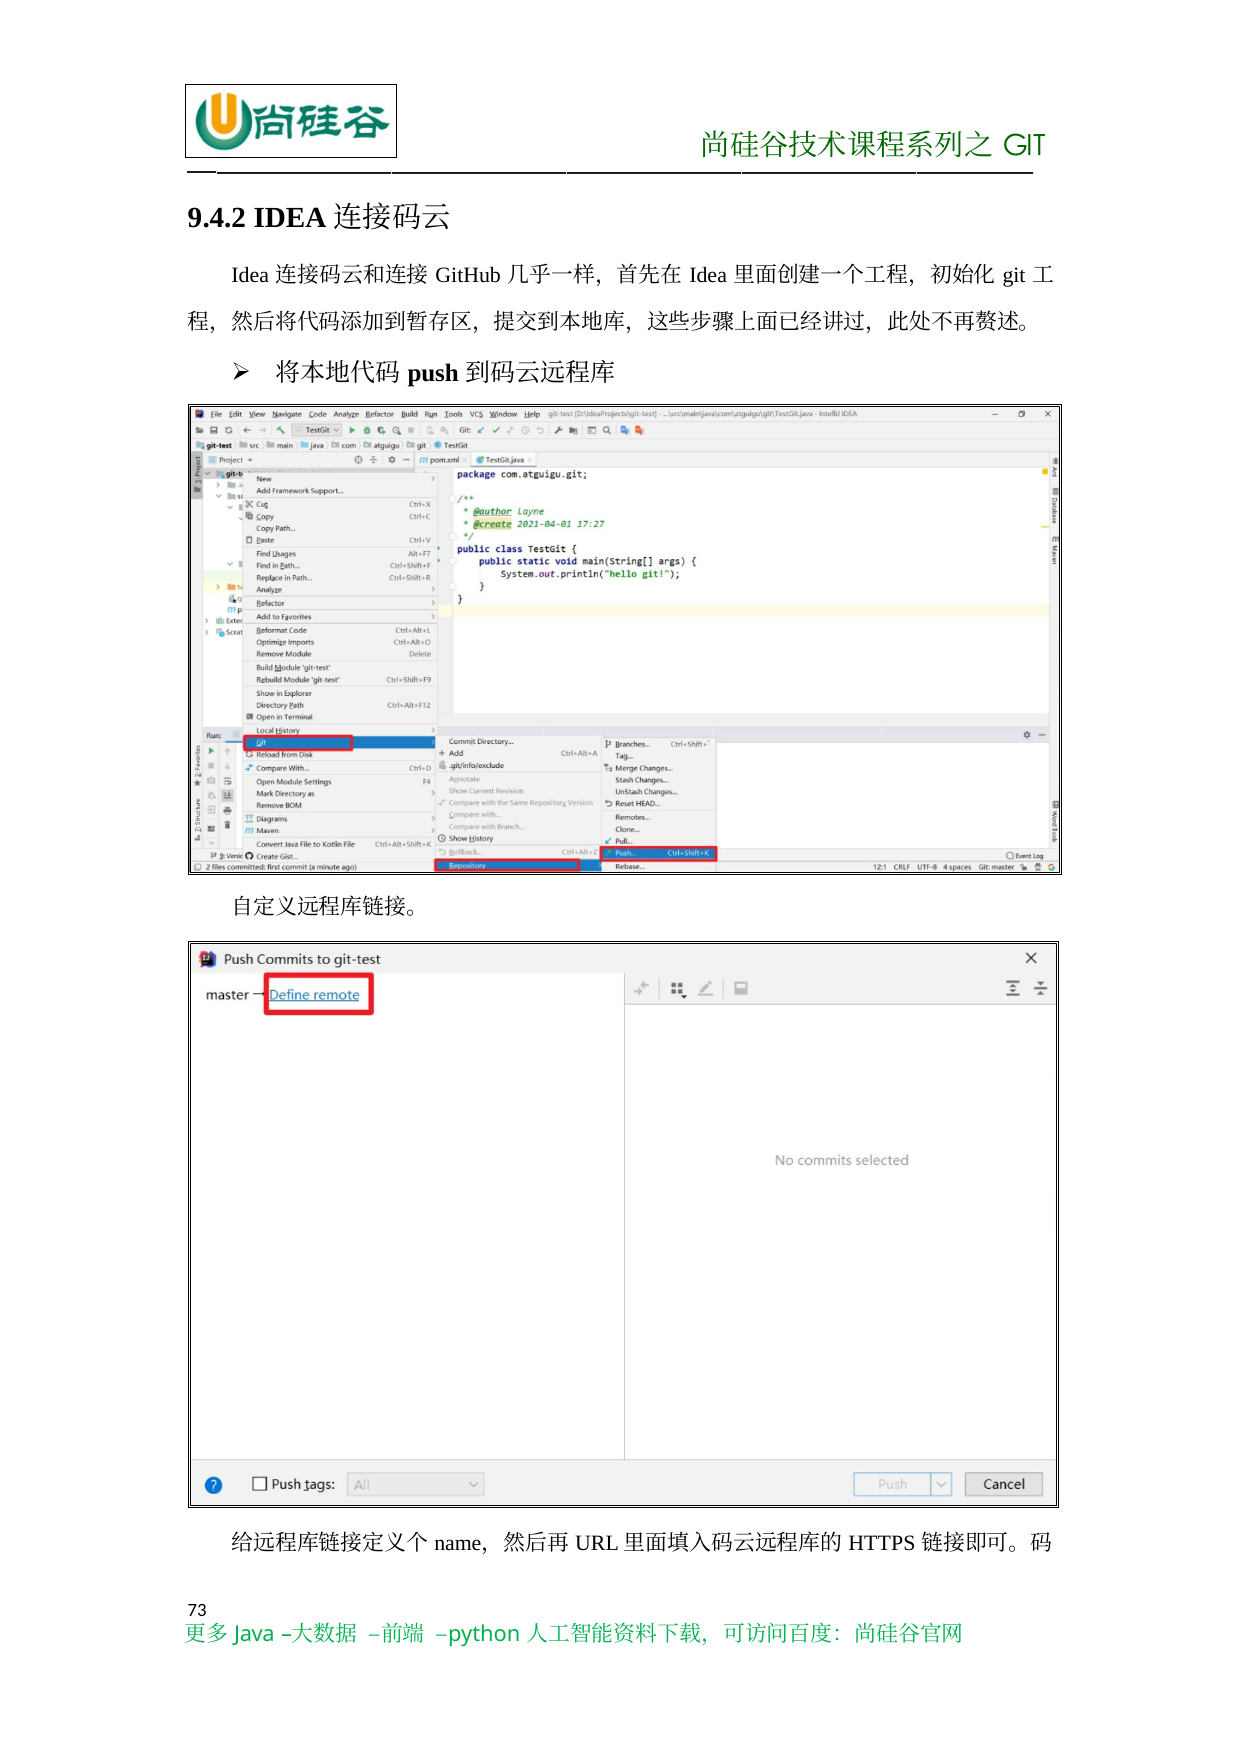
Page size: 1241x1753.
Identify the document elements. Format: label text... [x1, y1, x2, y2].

text ———————————————————————————— [242, 162, 1070, 187]
text 更多 Java –大数据 –前端 –python 人工智能资料下载，可访问百度：尚硅谷官网 [184, 1620, 1007, 1647]
text 73 [187, 1598, 231, 1620]
text 自定义远程库链接。 [231, 897, 454, 919]
picture [186, 85, 396, 157]
text 尚硅谷技术课程系列之 GIT [701, 130, 1070, 162]
text .4.2 IDEA 连接码云 [202, 202, 476, 234]
text 9 [187, 202, 202, 234]
text 程，然后将代码添加到暂存区，提交到本地库，这些步骤上面已经讲过，此处不再赘述。 [187, 312, 1071, 334]
text Idea 连接码云和连接 GitHub 几乎一样，首先在 Idea 里面创建一个工程，初始化 git 工 [231, 263, 1078, 287]
text 给远程库链接定义个 name，然后再 URL 里面填入码云远程库的 HTTPS 链接即可。码 [231, 1531, 1078, 1555]
picture [189, 405, 1061, 874]
text 将本地代码 push 到码云远程库 [275, 359, 640, 387]
text — [187, 156, 242, 187]
picture [189, 942, 1058, 1507]
text ➢ [231, 359, 275, 386]
